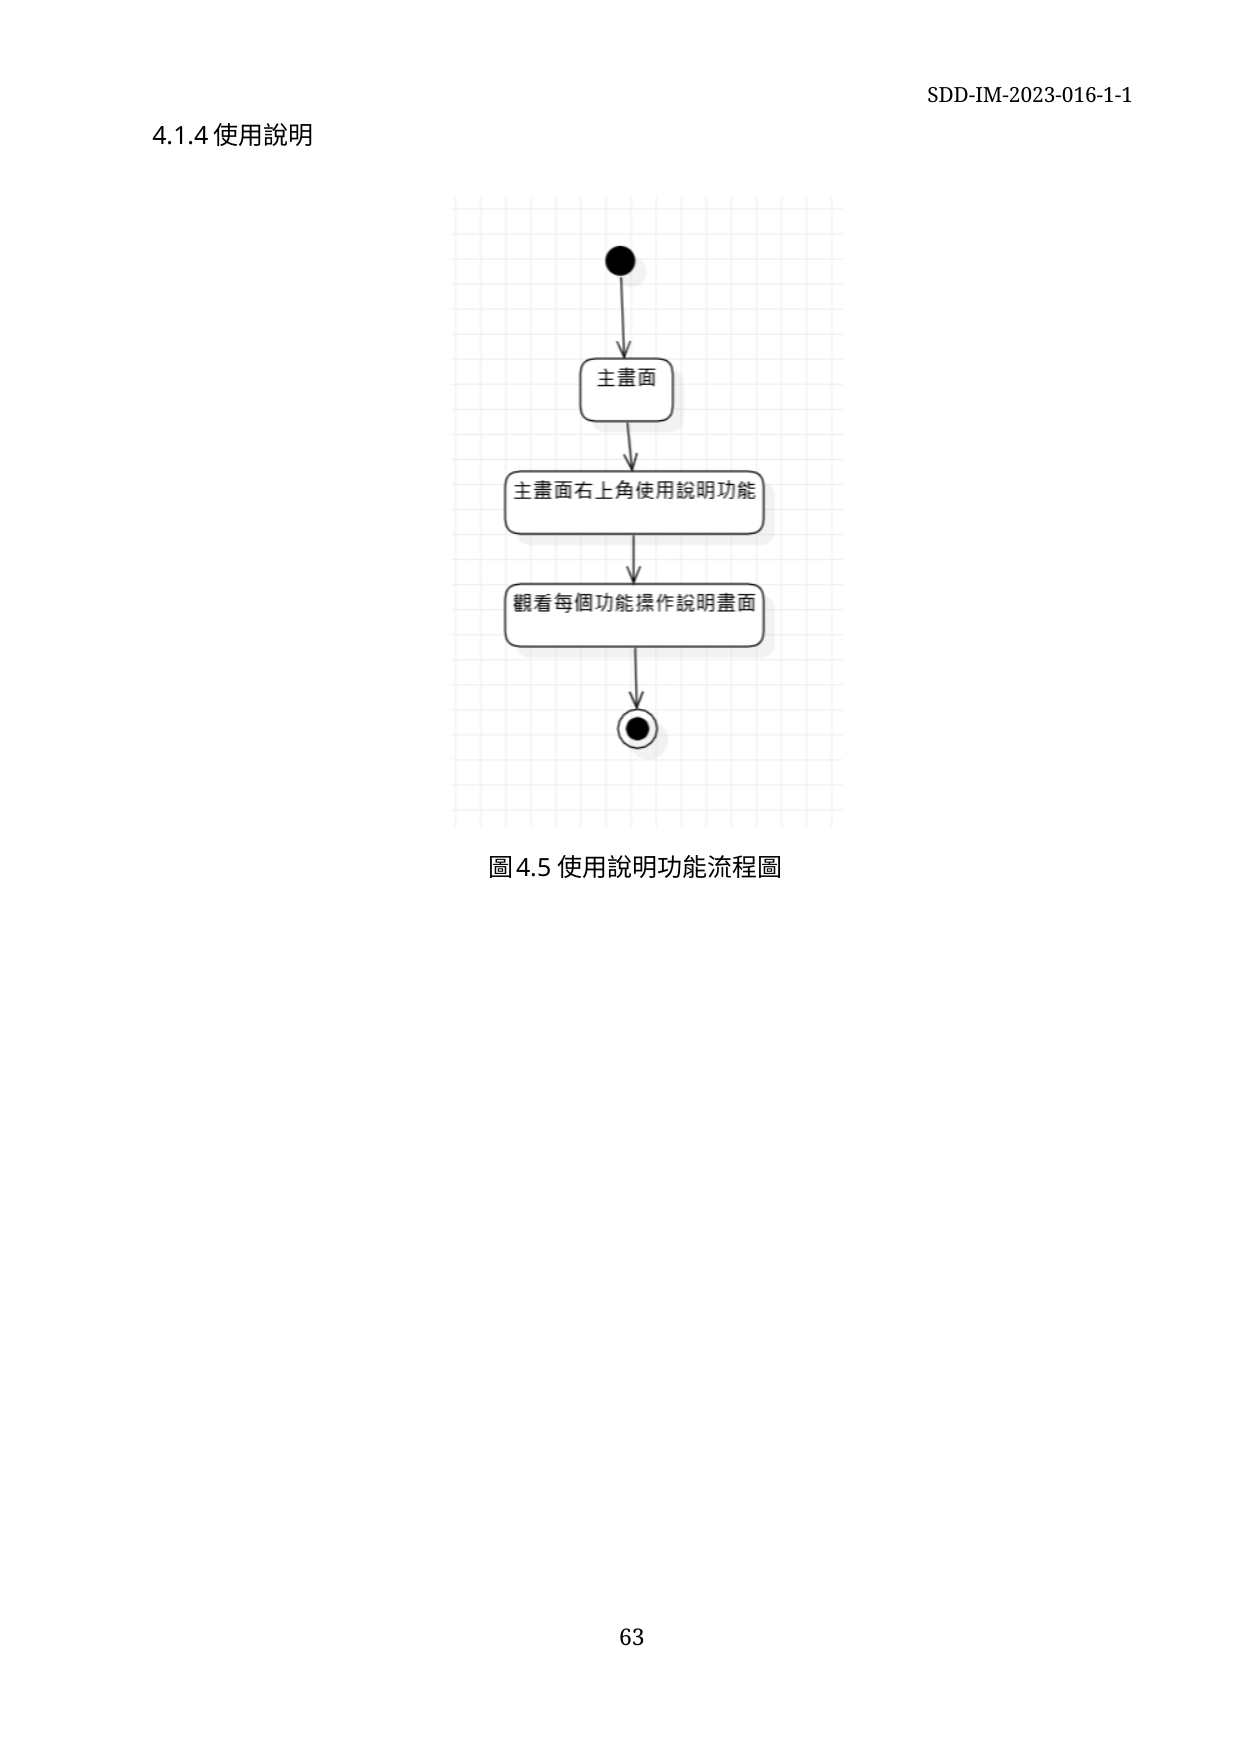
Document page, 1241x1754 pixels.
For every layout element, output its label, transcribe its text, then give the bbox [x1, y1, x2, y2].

picture [451, 197, 843, 827]
text 圖 4.5 使用說明功能流程圖 [152, 848, 1118, 884]
text 4.1.4使用說明 [152, 116, 1142, 152]
